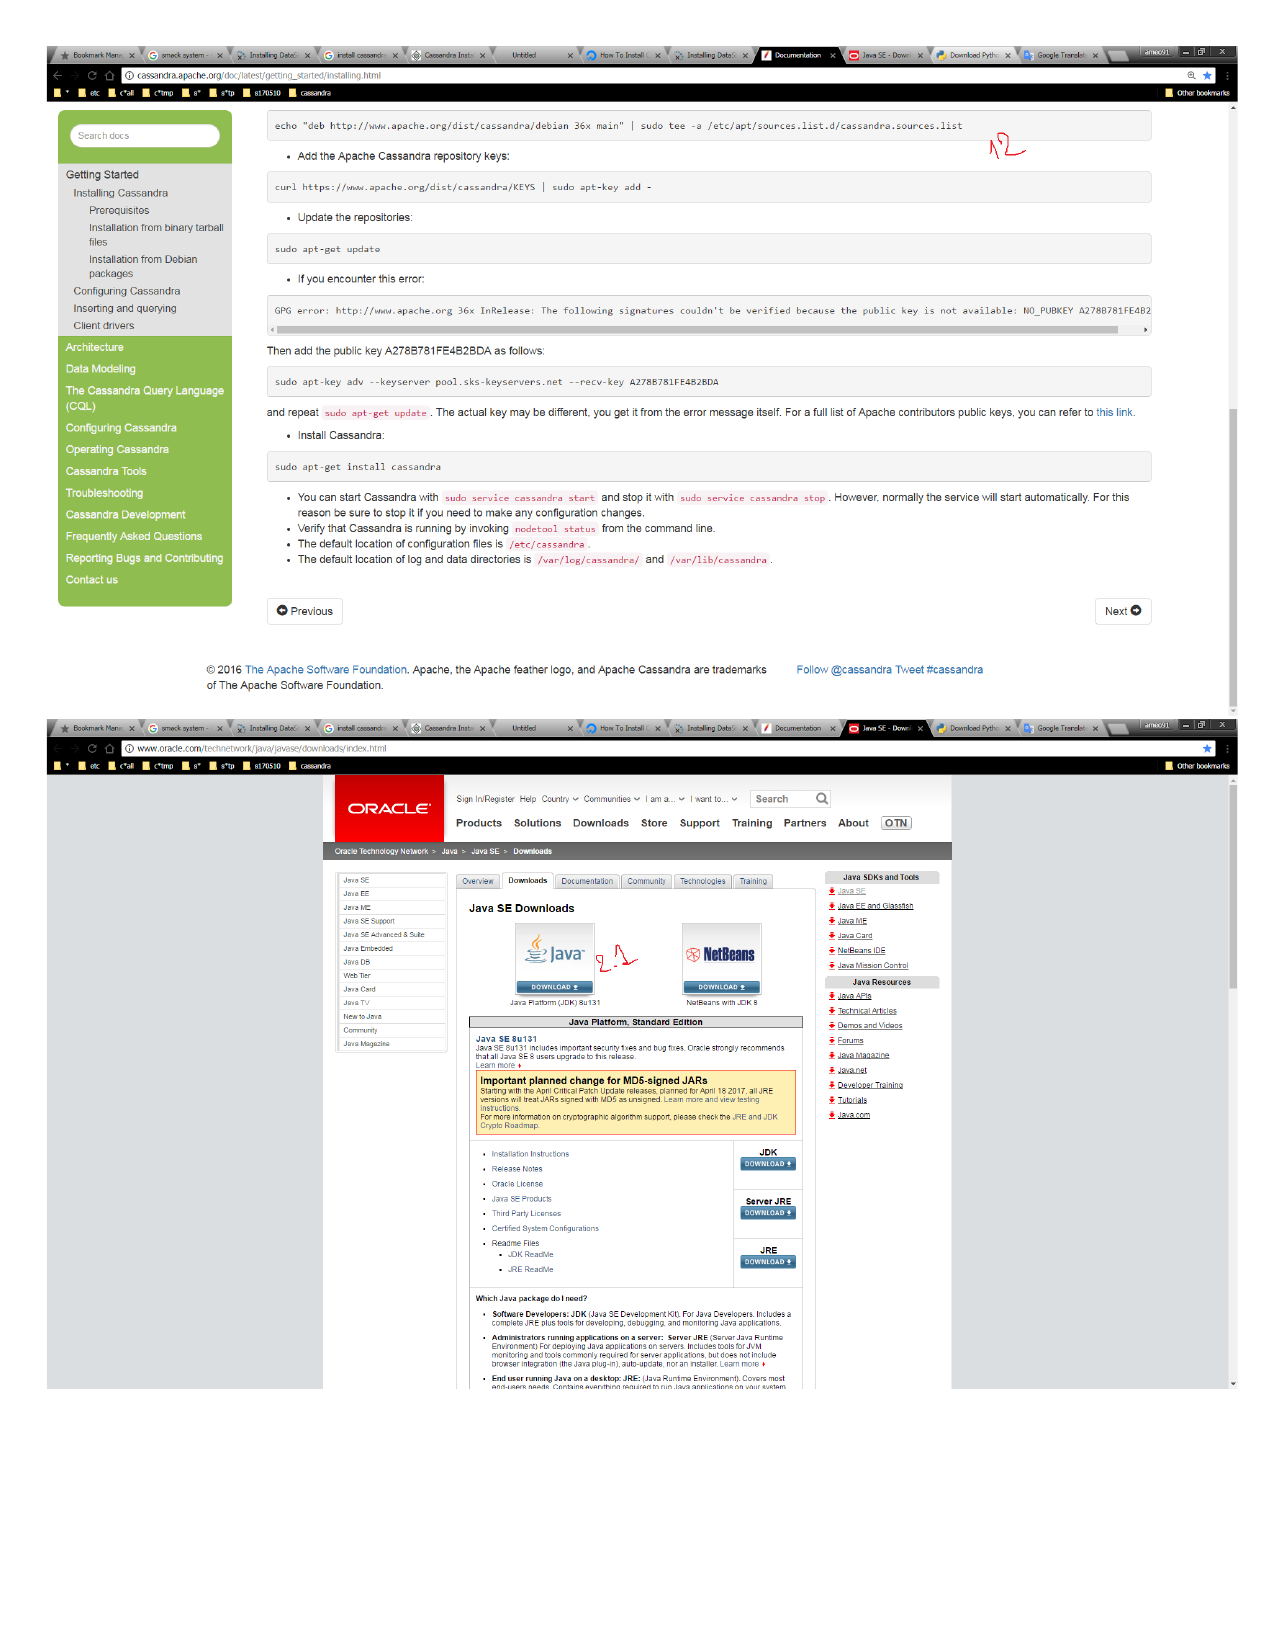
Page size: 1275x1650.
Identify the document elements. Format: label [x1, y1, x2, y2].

picture [46, 719, 1238, 1389]
picture [46, 46, 1238, 716]
